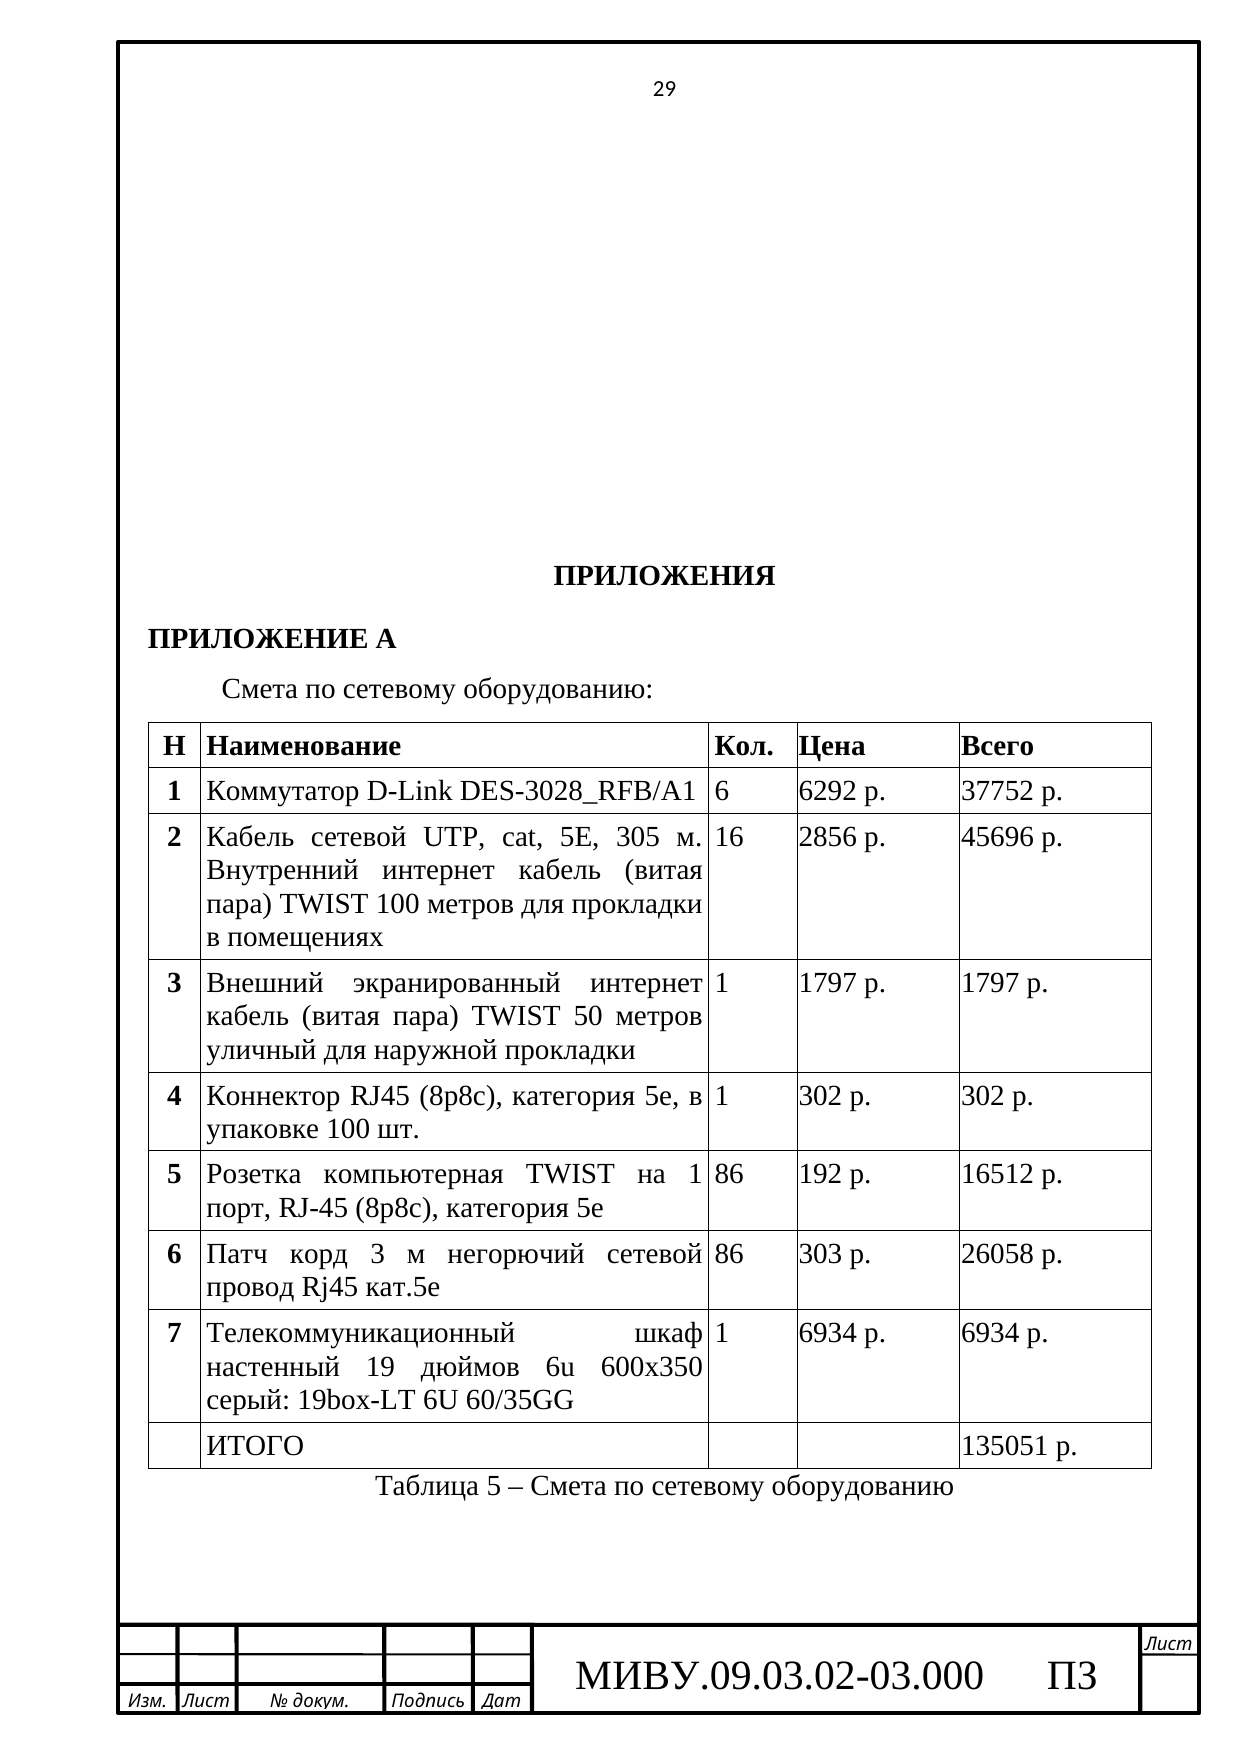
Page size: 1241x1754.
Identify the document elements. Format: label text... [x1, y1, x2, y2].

table_cell Коммутатор D-Link DES-3028_RFB/A1 [201, 768, 708, 813]
table_header Всего [960, 723, 1151, 767]
table_header Кол. [709, 723, 797, 767]
table_cell [149, 1423, 200, 1468]
table_cell 6292 р. [798, 768, 959, 813]
table_cell 1 [709, 1310, 797, 1422]
table_cell 16 [709, 814, 797, 959]
text ПРИЛОЖЕНИЕ А [148, 621, 1181, 654]
table_cell Патч корд 3 м негорючий сетевой провод Rj45 кат.5е [201, 1231, 708, 1308]
table_cell 192 р. [798, 1151, 959, 1229]
table_header Цена [798, 723, 959, 767]
table_header Наименование [201, 723, 708, 767]
table_cell 16512 р. [960, 1151, 1151, 1229]
table_cell 6934 р. [798, 1310, 959, 1422]
text Таблица 5 – Смета по сетевому оборудованию [148, 1468, 1181, 1502]
table_cell 86 [709, 1231, 797, 1308]
table_cell 2856 р. [798, 814, 959, 959]
table_cell 6 [709, 768, 797, 813]
table_cell 1797 р. [960, 960, 1151, 1071]
table_cell Телекоммуникационный шкаф настенный 19 дюймов 6u 600х350 cерый: 19box-LT 6U 60/35GG [201, 1310, 708, 1422]
table_cell 2 [149, 814, 200, 959]
table_cell 302 р. [798, 1073, 959, 1150]
table_cell ИТОГО [201, 1423, 708, 1468]
table_cell 3 [149, 960, 200, 1071]
table_cell 6 [149, 1231, 200, 1308]
table_cell 7 [149, 1310, 200, 1422]
table_cell 4 [149, 1073, 200, 1150]
table_cell 1 [149, 768, 200, 813]
text Смета по сетевому оборудованию: [148, 671, 1181, 705]
subtitle ПРИЛОЖЕНИЯ [148, 558, 1181, 592]
table_cell Кабель сетевой UTP, cat, 5E, 305 м. Внутренний интернет кабель (витая пара) TWIST 100 метров для прокладки в помещениях [201, 814, 708, 959]
table_cell [709, 1423, 797, 1468]
table_cell 135051 р. [960, 1423, 1151, 1468]
table_cell Внешний экранированный интернет кабель (витая пара) TWIST 50 метров уличный для наружной прокладки [201, 960, 708, 1071]
table_cell 1 [709, 1073, 797, 1150]
table_cell 6934 р. [960, 1310, 1151, 1422]
table_cell Коннектор RJ45 (8p8c), категория 5e, в упаковке 100 шт. [201, 1073, 708, 1150]
table_cell 302 р. [960, 1073, 1151, 1150]
table_cell 1797 р. [798, 960, 959, 1071]
table_cell 37752 р. [960, 768, 1151, 813]
table_cell 5 [149, 1151, 200, 1229]
table_cell 86 [709, 1151, 797, 1229]
table_cell 303 р. [798, 1231, 959, 1308]
table_cell 26058 р. [960, 1231, 1151, 1308]
table_cell 1 [709, 960, 797, 1071]
table_header Н [149, 723, 200, 767]
table_cell 45696 р. [960, 814, 1151, 959]
table_cell Розетка компьютерная TWIST на 1 порт, RJ-45 (8p8c), категория 5e [201, 1151, 708, 1229]
table_cell [798, 1423, 959, 1468]
